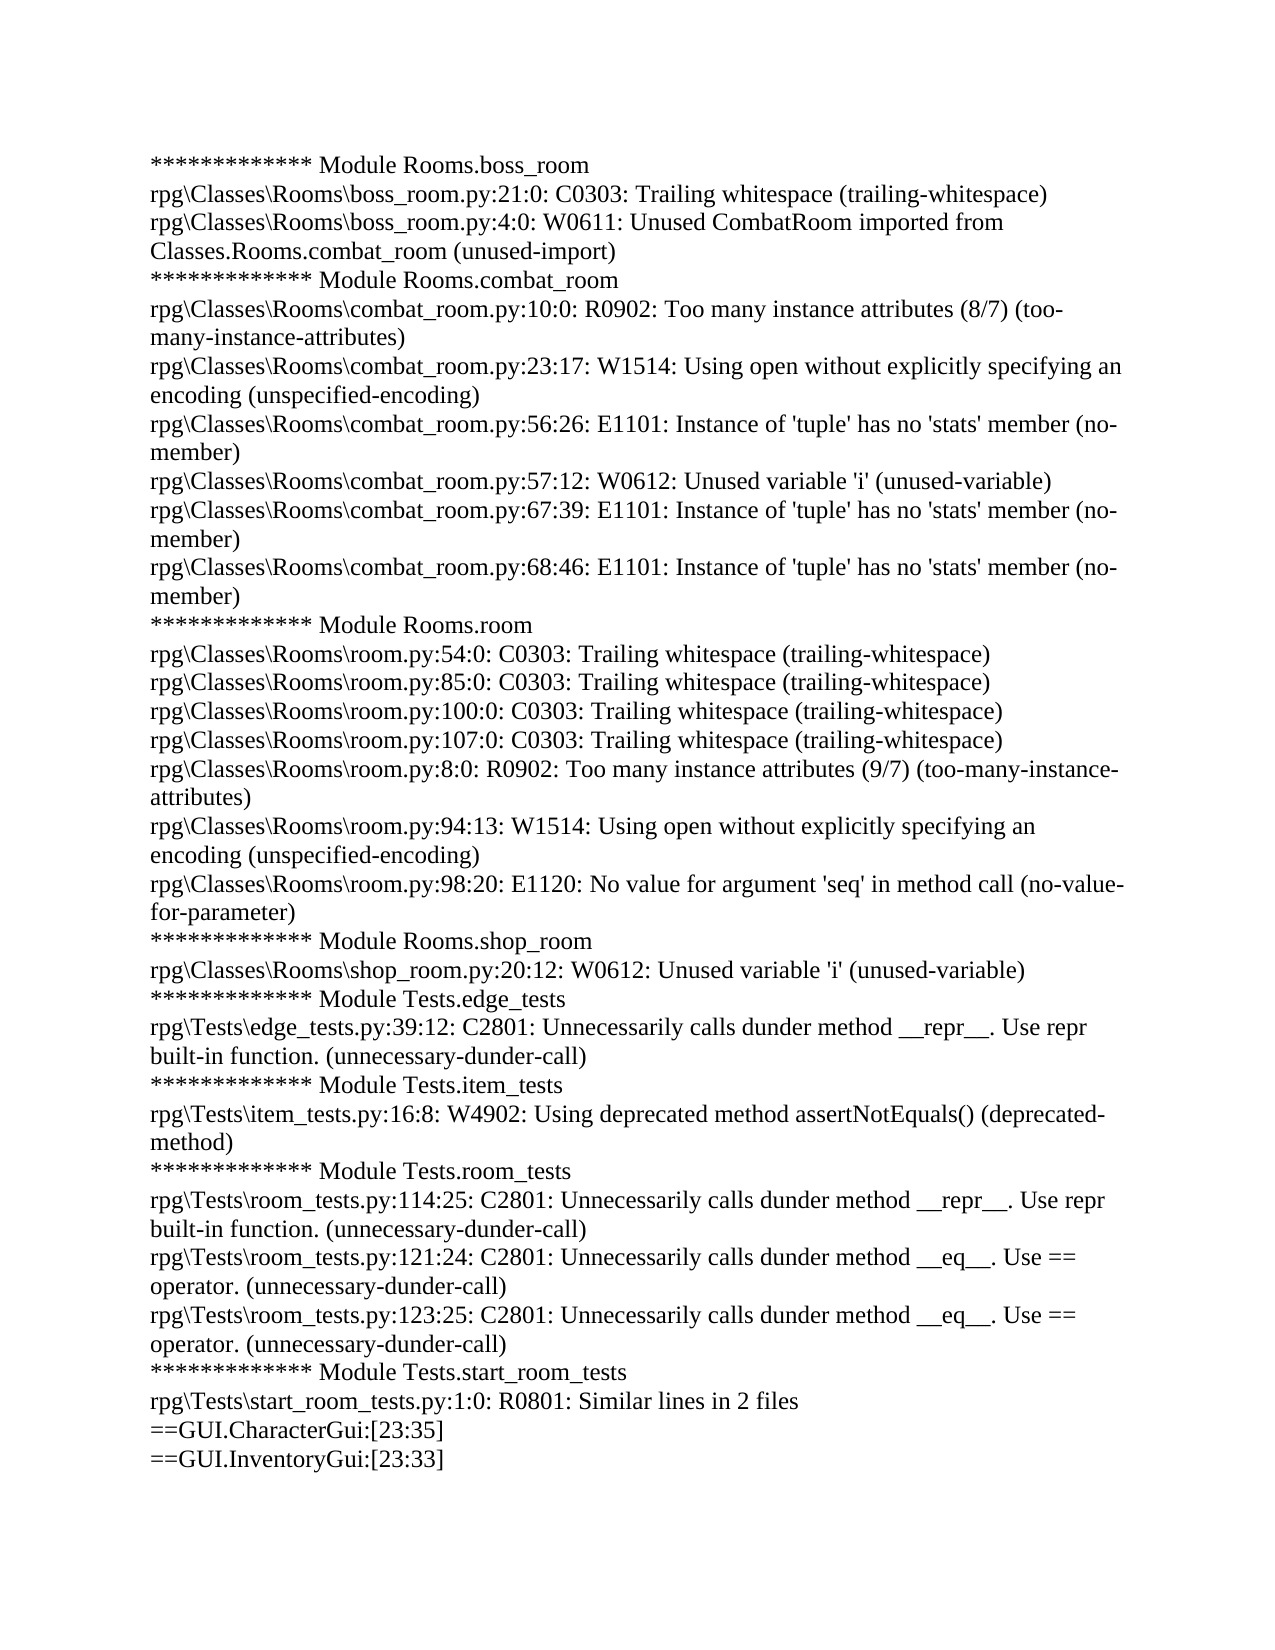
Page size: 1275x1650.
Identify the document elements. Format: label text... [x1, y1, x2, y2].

text ************* Module Rooms.boss_room [150, 150, 1125, 179]
text ==GUI.InventoryGui:[23:33] [150, 1444, 1125, 1472]
text ************* Module Rooms.room [150, 610, 1125, 639]
text rpg\Classes\Rooms\room.py:54:0: C0303: Trailing whitespace (trailing-whitespace) [150, 639, 1125, 667]
text rpg\Classes\Rooms\boss_room.py:4:0: W0611: Unused CombatRoom imported from Classes.Rooms.combat_room (unused-import) [150, 207, 1125, 265]
text rpg\Classes\Rooms\room.py:94:13: W1514: Using open without explicitly specifying an encoding (unspecified-encoding) [150, 811, 1125, 869]
text ************* Module Rooms.combat_room [150, 265, 1125, 294]
text rpg\Tests\start_room_tests.py:1:0: R0801: Similar lines in 2 files [150, 1386, 1125, 1415]
text ************* Module Tests.item_tests [150, 1070, 1125, 1099]
text rpg\Classes\Rooms\combat_room.py:67:39: E1101: Instance of 'tuple' has no 'stats' member (no-member) [150, 495, 1125, 552]
text rpg\Classes\Rooms\room.py:107:0: C0303: Trailing whitespace (trailing-whitespace) [150, 725, 1125, 754]
text rpg\Classes\Rooms\boss_room.py:21:0: C0303: Trailing whitespace (trailing-whitespace) [150, 179, 1125, 207]
text rpg\Tests\edge_tests.py:39:12: C2801: Unnecessarily calls dunder method __repr__. Use repr built-in function. (unnecessary-dunder-call) [150, 1012, 1125, 1070]
text rpg\Classes\Rooms\shop_room.py:20:12: W0612: Unused variable 'i' (unused-variable) [150, 955, 1125, 984]
text ************* Module Tests.edge_tests [150, 984, 1125, 1012]
text rpg\Tests\room_tests.py:114:25: C2801: Unnecessarily calls dunder method __repr__. Use repr built-in function. (unnecessary-dunder-call) [150, 1185, 1125, 1242]
text ************* Module Tests.room_tests [150, 1156, 1125, 1185]
text rpg\Tests\item_tests.py:16:8: W4902: Using deprecated method assertNotEquals() (deprecated-method) [150, 1099, 1125, 1156]
text rpg\Classes\Rooms\combat_room.py:57:12: W0612: Unused variable 'i' (unused-variable) [150, 466, 1125, 495]
text rpg\Classes\Rooms\room.py:98:20: E1120: No value for argument 'seq' in method call (no-value-for-parameter) [150, 869, 1125, 926]
text rpg\Classes\Rooms\combat_room.py:23:17: W1514: Using open without explicitly specifying an encoding (unspecified-encoding) [150, 351, 1125, 409]
text rpg\Tests\room_tests.py:123:25: C2801: Unnecessarily calls dunder method __eq__. Use == operator. (unnecessary-dunder-call) [150, 1300, 1125, 1357]
text rpg\Classes\Rooms\room.py:85:0: C0303: Trailing whitespace (trailing-whitespace) [150, 667, 1125, 696]
text rpg\Classes\Rooms\combat_room.py:68:46: E1101: Instance of 'tuple' has no 'stats' member (no-member) [150, 552, 1125, 610]
text ==GUI.CharacterGui:[23:35] [150, 1415, 1125, 1444]
text rpg\Classes\Rooms\room.py:8:0: R0902: Too many instance attributes (9/7) (too-many-instance-attributes) [150, 754, 1125, 811]
text rpg\Classes\Rooms\combat_room.py:56:26: E1101: Instance of 'tuple' has no 'stats' member (no-member) [150, 409, 1125, 466]
text ************* Module Tests.start_room_tests [150, 1357, 1125, 1386]
text rpg\Tests\room_tests.py:121:24: C2801: Unnecessarily calls dunder method __eq__. Use == operator. (unnecessary-dunder-call) [150, 1242, 1125, 1300]
text rpg\Classes\Rooms\combat_room.py:10:0: R0902: Too many instance attributes (8/7) (too-many-instance-attributes) [150, 294, 1125, 351]
text rpg\Classes\Rooms\room.py:100:0: C0303: Trailing whitespace (trailing-whitespace) [150, 696, 1125, 725]
text ************* Module Rooms.shop_room [150, 926, 1125, 955]
